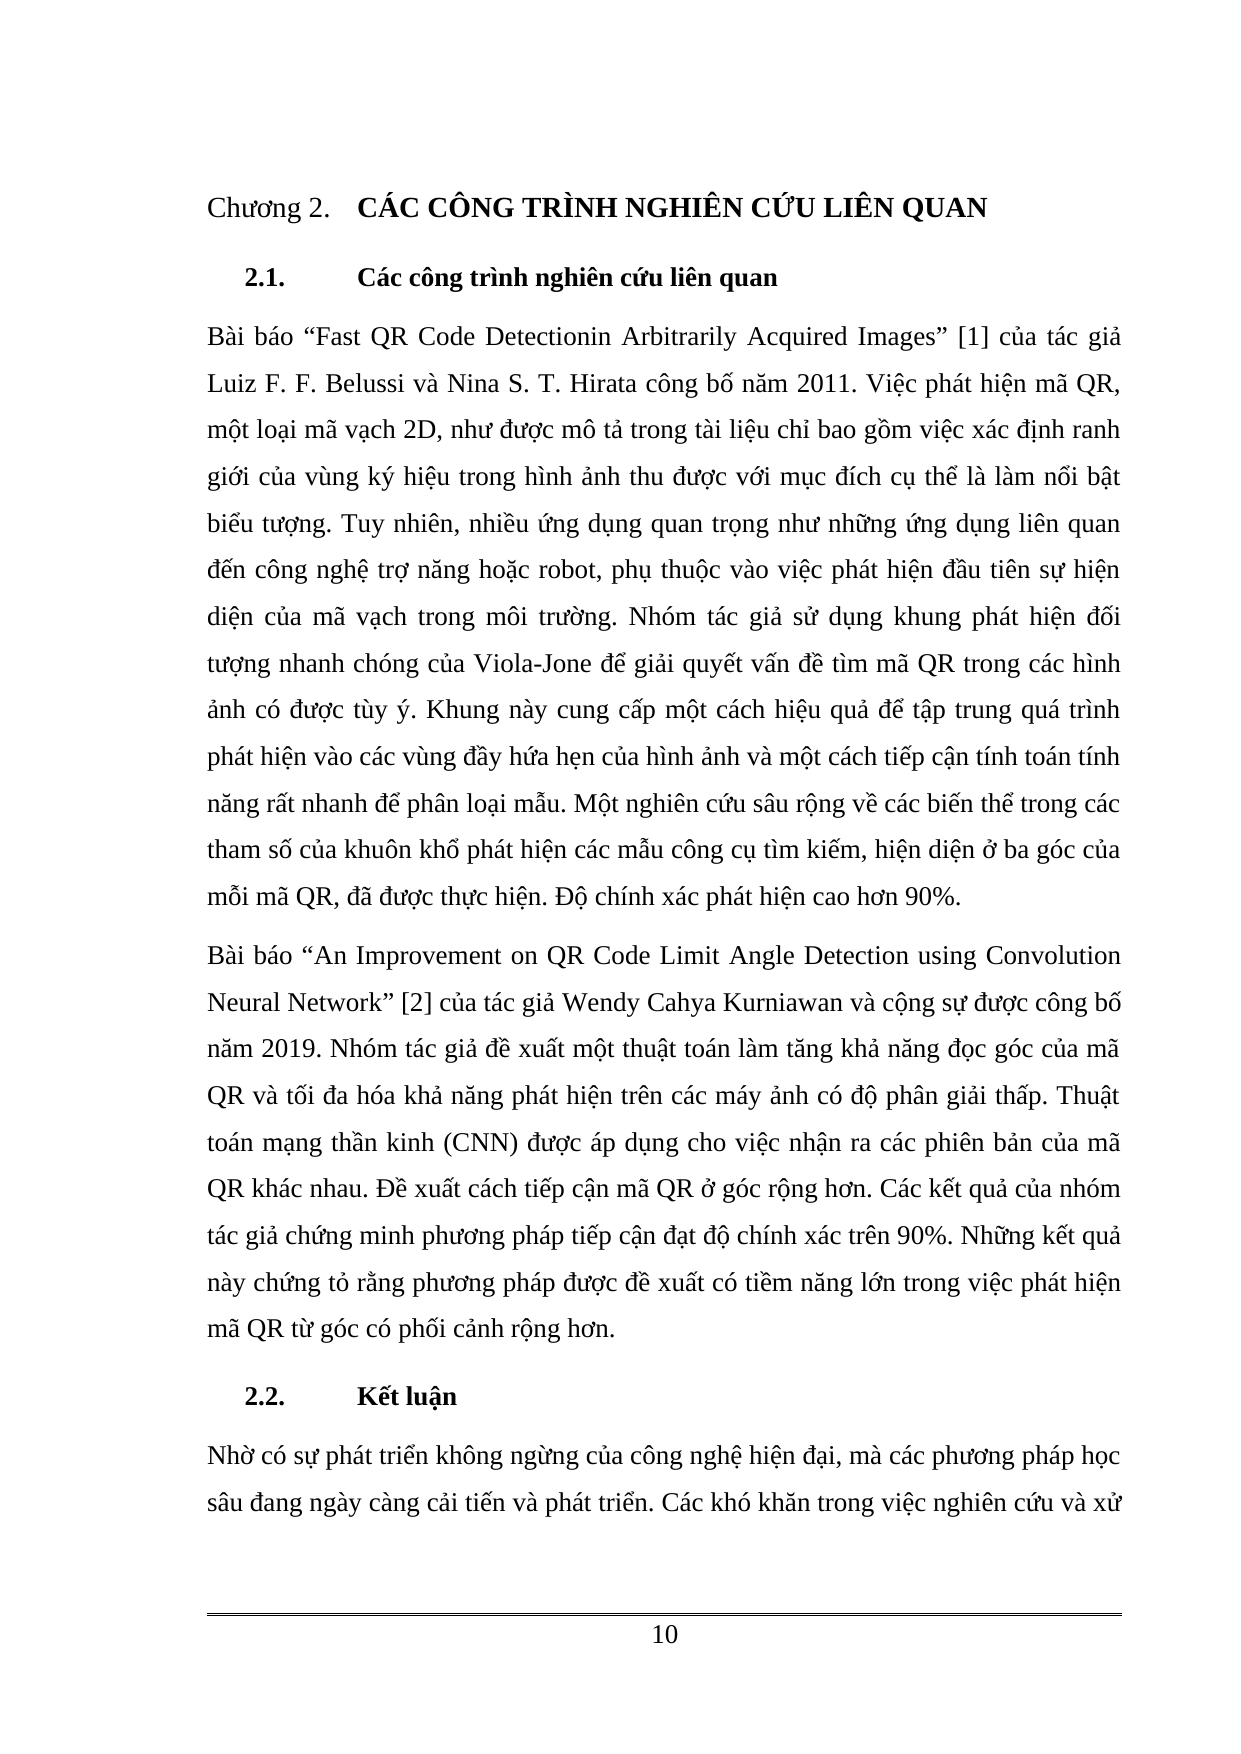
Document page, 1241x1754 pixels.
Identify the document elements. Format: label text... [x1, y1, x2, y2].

text Bài báo “Fast QR Code Detectionin Arbitrarily Acquired Images” [1] của tác giả Luiz F. F. Belussi và Nina S. T. Hirata công bố năm 2011. Việc phát hiện mã QR, một loại mã vạch 2D, như được mô tả trong tài liệu chỉ bao gồm việc xác định ranh giới của vùng ký hiệu trong hình ảnh thu được với mục đích cụ thể là làm nổi bật biểu tượng. Tuy nhiên, nhiều ứng dụng quan trọng như những ứng dụng liên quan đến công nghệ trợ năng hoặc robot, phụ thuộc vào việc phát hiện đầu tiên sự hiện diện của mã vạch trong môi trường. Nhóm tác giả sử dụng khung phát hiện đối tượng nhanh chóng của Viola-Jone để giải quyết vấn đề tìm mã QR trong các hình ảnh có được tùy ý. Khung này cung cấp một cách hiệu quả để tập trung quá trình phát hiện vào các vùng đầy hứa hẹn của hình ảnh và một cách tiếp cận tính toán tính năng rất nhanh để phân loại mẫu. Một nghiên cứu sâu rộng về các biến thể trong các tham số của khuôn khổ phát hiện các mẫu công cụ tìm kiếm, hiện diện ở ba góc của mỗi mã QR, đã được thực hiện. Độ chính xác phát hiện cao hơn 90%. [207, 320, 1122, 911]
subtitle Kết luận [244, 1380, 1122, 1411]
text Bài báo “An Improvement on QR Code Limit Angle Detection using Convolution Neural Network” [2] của tác giả Wendy Cahya Kurniawan và cộng sự được công bố năm 2019. Nhóm tác giả đề xuất một thuật toán làm tăng khả năng đọc góc của mã QR và tối đa hóa khả năng phát hiện trên các máy ảnh có độ phân giải thấp. Thuật toán mạng thần kinh (CNN) được áp dụng cho việc nhận ra các phiên bản của mã QR khác nhau. Đề xuất cách tiếp cận mã QR ở góc rộng hơn. Các kết quả của nhóm tác giả chứng minh phương pháp tiếp cận đạt độ chính xác trên 90%. Những kết quả này chứng tỏ rằng phương pháp được đề xuất có tiềm năng lớn trong việc phát hiện mã QR từ góc có phối cảnh rộng hơn. [207, 939, 1122, 1344]
subtitle Các công trình nghiên cứu liên quan [244, 261, 1122, 292]
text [207, 1439, 1122, 1517]
subtitle CÁC CÔNG TRÌNH NGHIÊN CỨU LIÊN QUAN [207, 190, 1122, 223]
